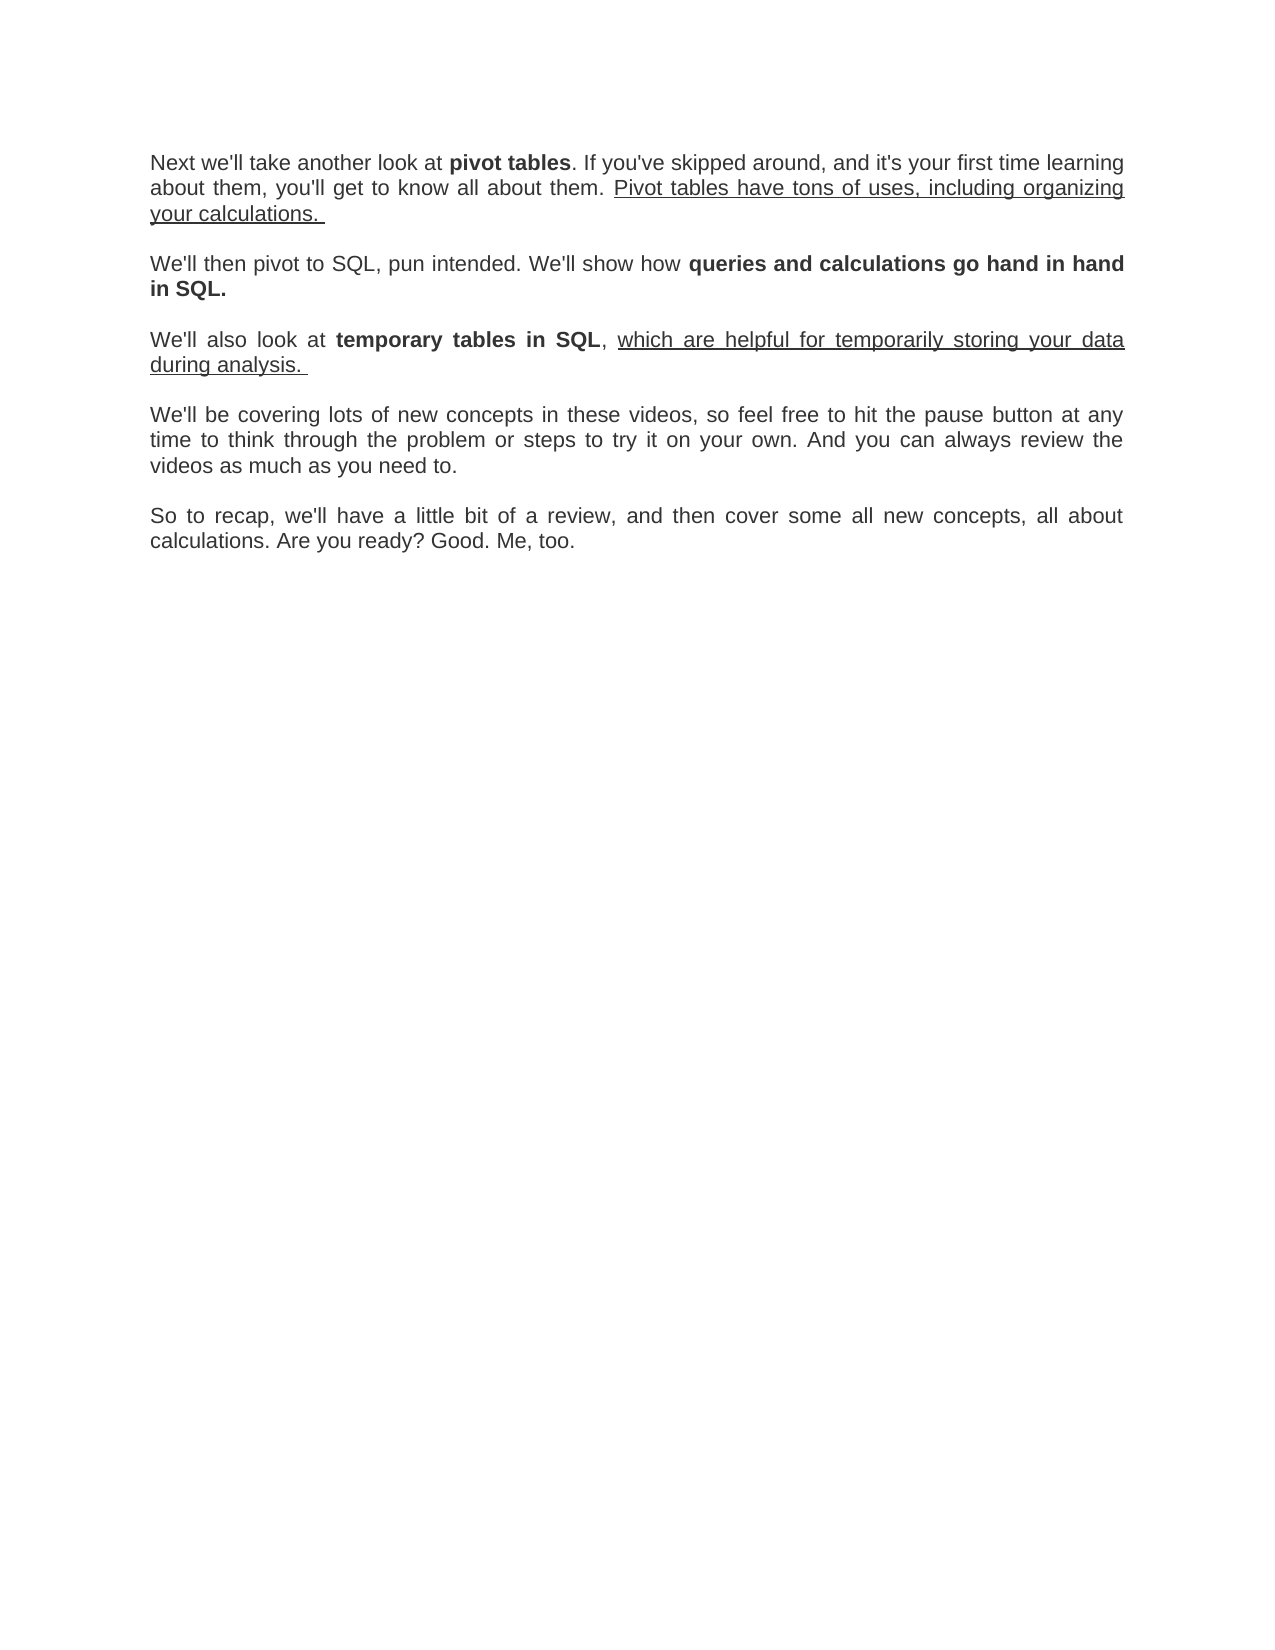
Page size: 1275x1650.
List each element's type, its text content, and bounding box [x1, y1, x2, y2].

text We'll be covering lots of new concepts in these videos, so feel free to hit the pause button at any time to think through the problem or steps to try it on your own. And you can always review the videos as much as you need to. [150, 402, 1125, 478]
text Next we'll take another look at pivot tables. If you've skipped around, and it's your first time learning about them, you'll get to know all about them. Pivot tables have tons of uses, including organizing your calculations. [150, 150, 1125, 226]
text We'll also look at temporary tables in SQL, which are helpful for temporarily storing your data during analysis. [150, 326, 1125, 377]
text We'll then pivot to SQL, pun intended. We'll show how queries and calculations go hand in hand in SQL. [150, 251, 1125, 301]
text So to recap, we'll have a little bit of a review, and then cover some all new concepts, all about calculations. Are you ready? Good. Me, too. [150, 503, 1125, 553]
